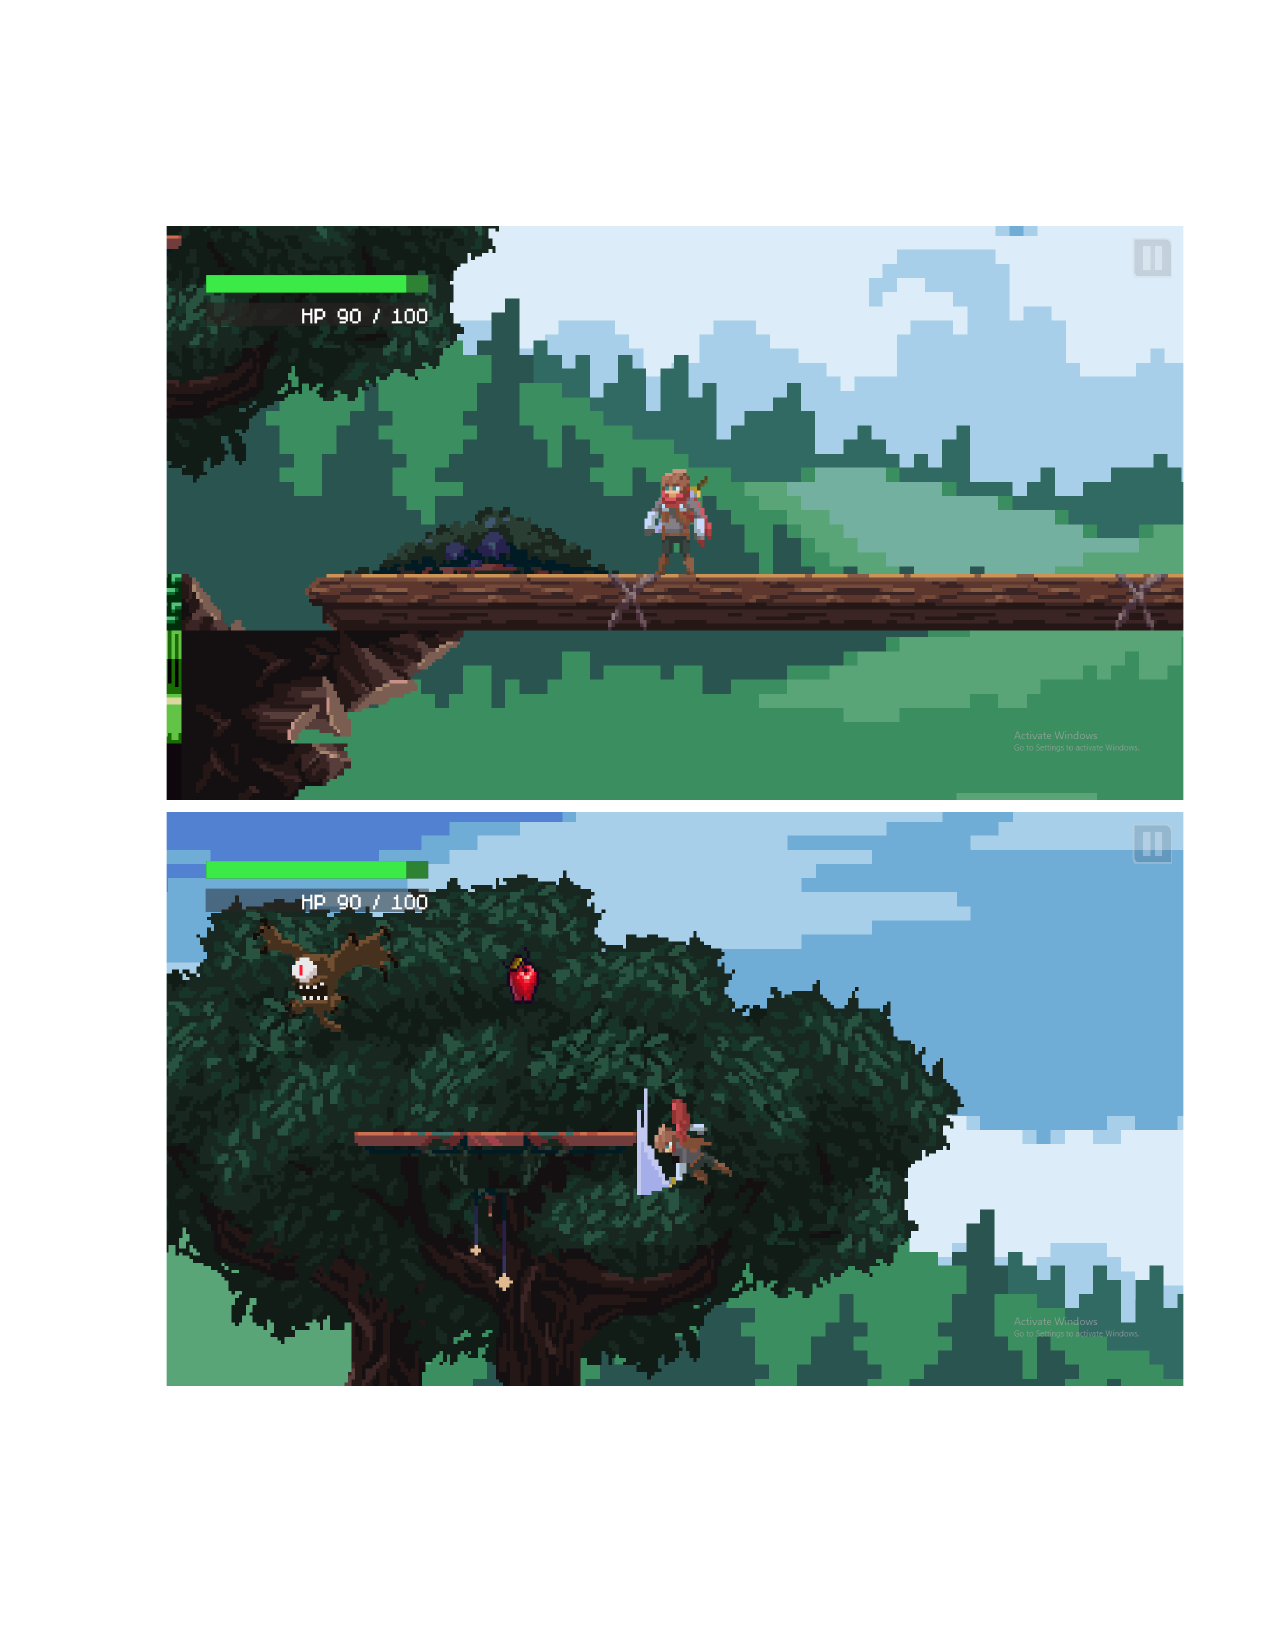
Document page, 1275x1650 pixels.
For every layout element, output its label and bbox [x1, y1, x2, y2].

picture [166, 812, 1184, 1386]
picture [166, 226, 1184, 800]
